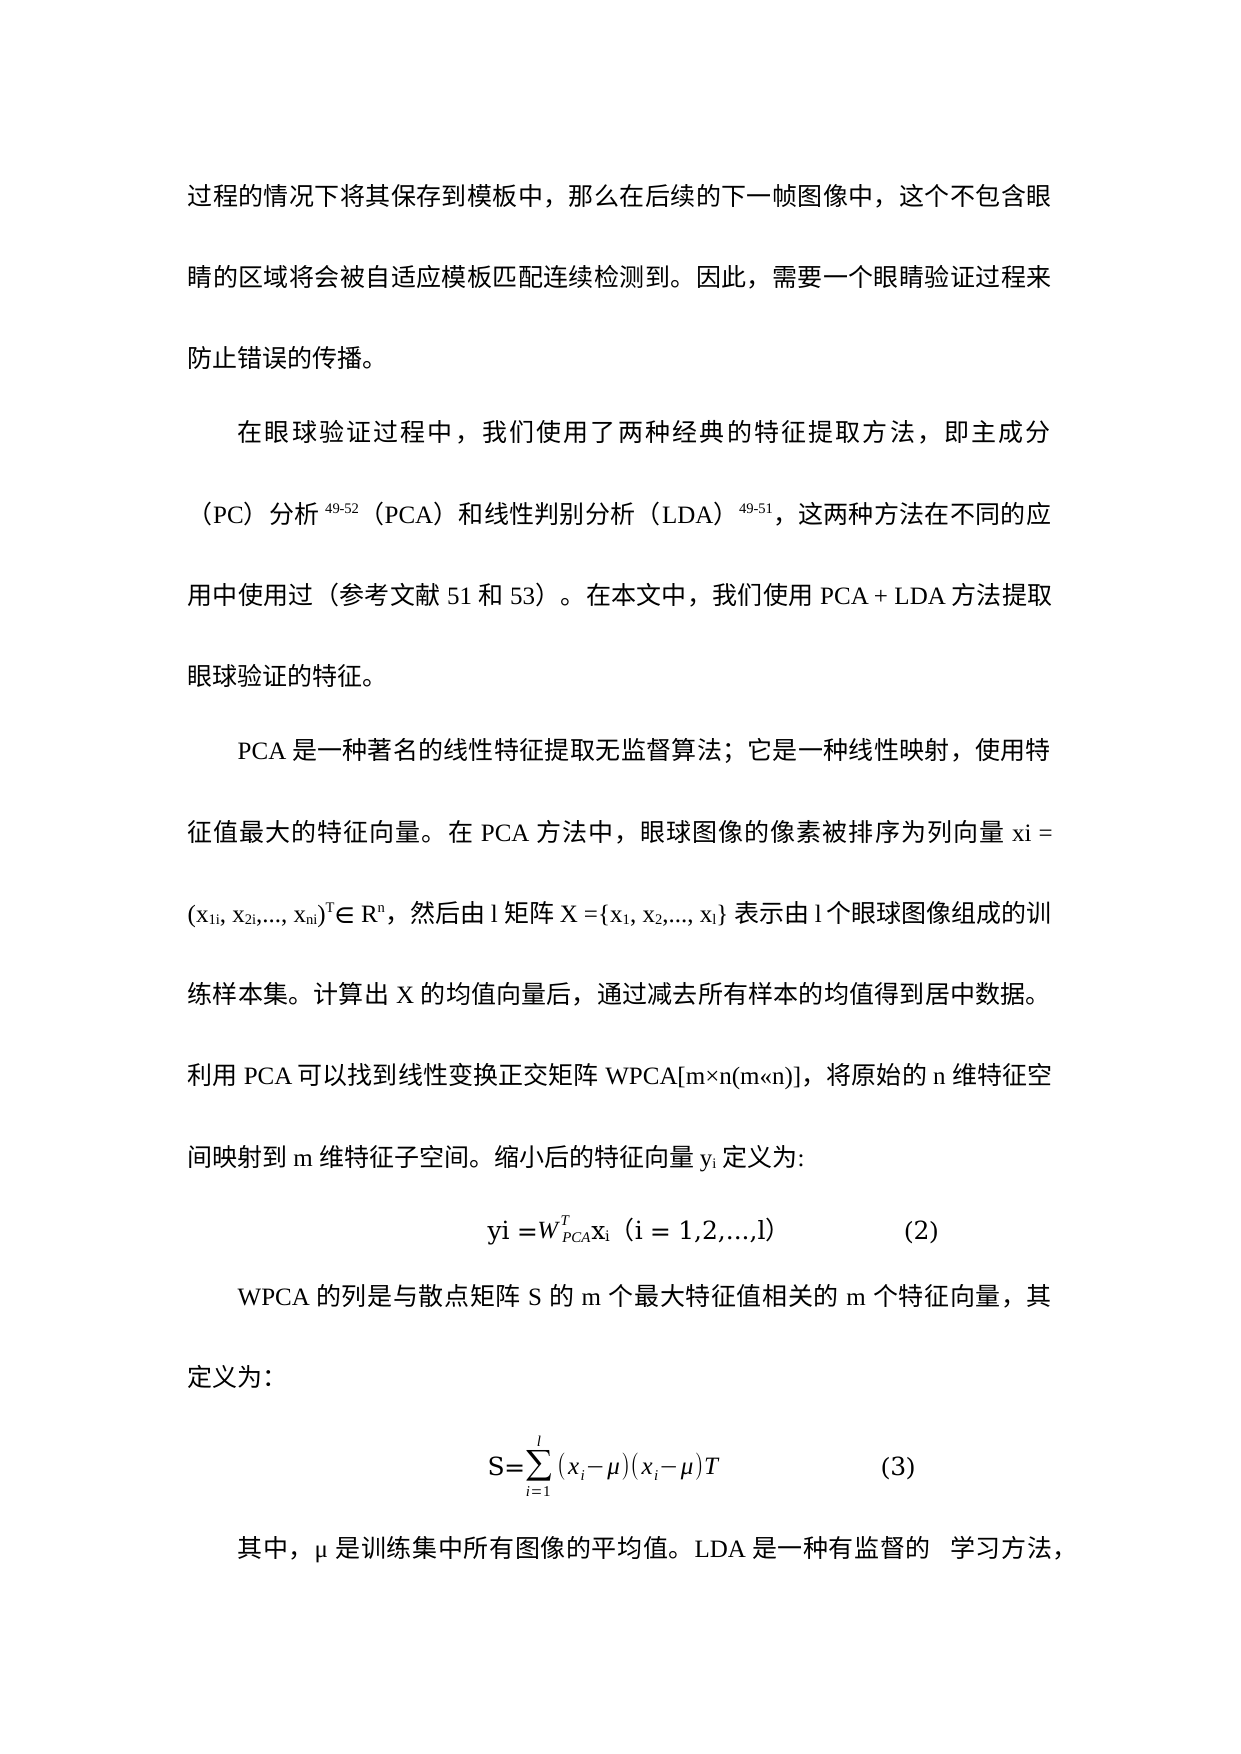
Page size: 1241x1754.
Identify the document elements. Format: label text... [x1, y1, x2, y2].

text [187, 1514, 1053, 1579]
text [187, 162, 1053, 389]
text yi =xi（i = 1,2,...,l） (2) [187, 1197, 1053, 1262]
text S= (3) [187, 1417, 1053, 1514]
text WPCA 的列是与散点矩阵 S 的 m 个最大特征值相关的 m 个特征向量，其定义为： [187, 1262, 1053, 1408]
text PCA 是一种著名的线性特征提取无监督算法；它是一种线性映射，使用特征值最大的特征向量。在 PCA 方法中，眼球图像的像素被排序为列向量 xi = (x1i, x2i,..., xni)T∈ Rn，然后由 l 矩阵 X ={x1, x2,..., xl} 表示由l个眼球图像组成的训练样本集。计算出 X 的均值向量后，通过减去所有样本的均值得到居中数据。利用 PCA 可以找到线性变换正交矩阵 WPCA[m×n(m«n)]，将原始的 n 维特征空间映射到 m 维特征子空间。缩小后的特征向量 yi 定义为: [187, 716, 1053, 1188]
text 在眼球验证过程中，我们使用了两种经典的特征提取方法，即主成分（PC）分析49-52（PCA）和线性判别分析（LDA）49-51，这两种方法在不同的应用中使用过（参考文献 51 和 53）。在本文中，我们使用 PCA + LDA 方法提取眼球验证的特征。 [187, 398, 1053, 707]
